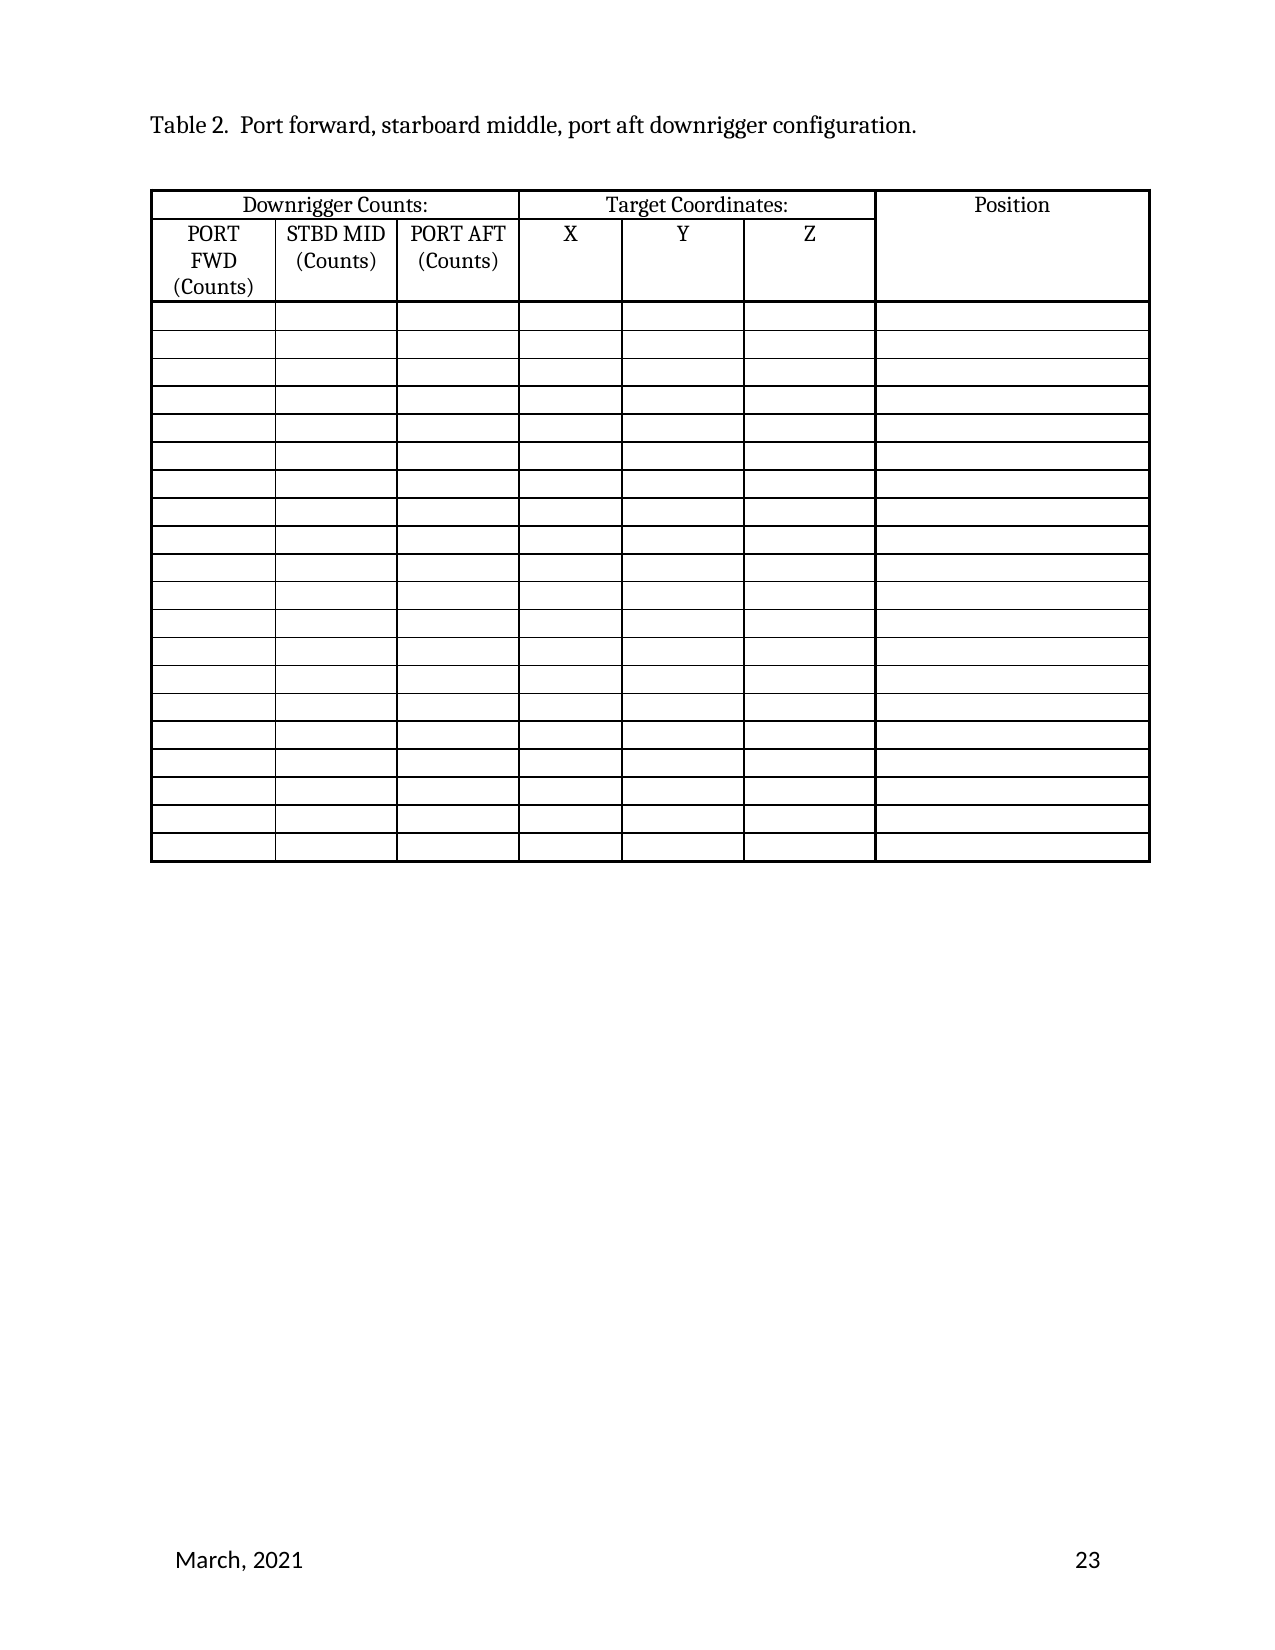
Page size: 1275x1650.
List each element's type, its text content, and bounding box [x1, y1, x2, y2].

table_cell [153, 806, 275, 832]
table_cell [276, 415, 396, 441]
table_cell [398, 806, 518, 832]
table_cell [276, 778, 396, 804]
table_cell [623, 694, 743, 720]
table_cell [877, 610, 1148, 637]
table_cell [276, 527, 396, 553]
table_cell [276, 806, 396, 832]
table_cell [276, 666, 396, 692]
table_cell [745, 666, 874, 692]
table_header Target Coordinates: [520, 192, 874, 218]
table_cell [398, 359, 518, 385]
table_cell [623, 778, 743, 804]
subtitle Table 2. Port forward, starboard middle, port aft downrigger configuration. [150, 111, 1125, 139]
table_cell [623, 582, 743, 609]
table_cell [623, 638, 743, 664]
table_cell [745, 834, 874, 860]
table_cell [623, 834, 743, 860]
table_cell [398, 555, 518, 581]
table_cell [276, 359, 396, 385]
table_cell [623, 610, 743, 637]
table_cell [276, 750, 396, 776]
table_cell [623, 331, 743, 357]
table_cell [153, 499, 275, 525]
table_cell [276, 303, 396, 329]
table_cell [520, 694, 621, 720]
table_cell [398, 303, 518, 329]
table_cell [276, 834, 396, 860]
table_cell [745, 750, 874, 776]
table_cell [153, 387, 275, 413]
table_cell [520, 666, 621, 692]
table_cell [877, 555, 1148, 581]
table_cell [623, 359, 743, 385]
table_cell [623, 722, 743, 748]
table_cell [745, 303, 874, 329]
table_cell [398, 694, 518, 720]
table_cell [398, 331, 518, 357]
table_cell [153, 750, 275, 776]
table_cell [276, 499, 396, 525]
table_cell [623, 750, 743, 776]
table_cell [276, 443, 396, 469]
table_cell [877, 722, 1148, 748]
table_cell [398, 527, 518, 553]
table_cell [520, 415, 621, 441]
table_cell [276, 610, 396, 637]
table_cell [398, 666, 518, 692]
table_cell X [520, 220, 621, 300]
table_cell PORT AFT (Counts) [398, 220, 518, 300]
table_cell [745, 806, 874, 832]
table_cell [623, 471, 743, 497]
table_cell [623, 303, 743, 329]
table_cell [877, 806, 1148, 832]
table_cell [745, 527, 874, 553]
table_cell [398, 610, 518, 637]
table_cell [153, 610, 275, 637]
table_cell [276, 638, 396, 664]
table_cell [745, 331, 874, 357]
table_cell [745, 359, 874, 385]
table_cell [520, 806, 621, 832]
table_cell [745, 778, 874, 804]
table_cell [276, 471, 396, 497]
table_cell [745, 387, 874, 413]
table_cell [520, 834, 621, 860]
table_cell [520, 359, 621, 385]
table_cell [877, 331, 1148, 357]
table_cell [520, 638, 621, 664]
table_cell [520, 778, 621, 804]
table_cell [153, 834, 275, 860]
table_cell [520, 499, 621, 525]
table_cell [398, 471, 518, 497]
table_cell [623, 387, 743, 413]
table_cell [398, 834, 518, 860]
table_cell [276, 387, 396, 413]
table_cell [623, 666, 743, 692]
table_cell [276, 555, 396, 581]
table_cell [153, 303, 275, 329]
table_cell [623, 527, 743, 553]
table_cell Y [623, 220, 743, 300]
table_cell [623, 555, 743, 581]
table_cell [276, 582, 396, 609]
table_cell [877, 359, 1148, 385]
table_cell [745, 610, 874, 637]
table_cell [877, 415, 1148, 441]
table_cell [398, 499, 518, 525]
table_cell [745, 471, 874, 497]
table_cell [745, 415, 874, 441]
table_cell [520, 610, 621, 637]
table_cell Z [745, 220, 874, 300]
table_cell [520, 471, 621, 497]
table_header Downrigger Counts: [153, 192, 518, 218]
table_cell [877, 750, 1148, 776]
table_cell [153, 582, 275, 609]
table_cell [877, 471, 1148, 497]
table_cell [153, 638, 275, 664]
table_cell [276, 694, 396, 720]
table_cell [520, 303, 621, 329]
table_cell [877, 582, 1148, 609]
table_cell [877, 666, 1148, 692]
table_cell [877, 694, 1148, 720]
table_cell [276, 722, 396, 748]
table_cell [520, 527, 621, 553]
table_cell [745, 555, 874, 581]
table_cell [398, 387, 518, 413]
table_cell [398, 582, 518, 609]
table_cell [745, 443, 874, 469]
table_cell [623, 415, 743, 441]
table_cell [398, 722, 518, 748]
table_cell [623, 443, 743, 469]
table_cell [877, 443, 1148, 469]
table_cell [153, 415, 275, 441]
table_cell [398, 415, 518, 441]
table_cell [398, 443, 518, 469]
table_cell STBD MID (Counts) [276, 220, 396, 300]
table_cell [520, 331, 621, 357]
table_cell [877, 834, 1148, 860]
table_cell [623, 499, 743, 525]
table_cell [153, 722, 275, 748]
table_cell PORT FWD (Counts) [153, 220, 275, 300]
table_cell [398, 750, 518, 776]
table_cell [153, 666, 275, 692]
table_cell [520, 443, 621, 469]
table_cell [520, 555, 621, 581]
table_cell [520, 582, 621, 609]
table_cell [520, 387, 621, 413]
table_cell [745, 638, 874, 664]
table_cell [745, 499, 874, 525]
table_cell [398, 638, 518, 664]
table_cell [520, 722, 621, 748]
table_cell [153, 331, 275, 357]
table_cell [276, 331, 396, 357]
table_cell [877, 638, 1148, 664]
table_cell [153, 443, 275, 469]
table_cell [877, 778, 1148, 804]
table_cell [623, 806, 743, 832]
table_cell [877, 387, 1148, 413]
table_cell [153, 778, 275, 804]
table_cell [153, 527, 275, 553]
table_cell [877, 303, 1148, 329]
table_cell [745, 694, 874, 720]
table_cell [153, 555, 275, 581]
table_cell [877, 499, 1148, 525]
table_cell [877, 527, 1148, 553]
table_cell [745, 582, 874, 609]
table_cell [520, 750, 621, 776]
table_cell [153, 471, 275, 497]
table_cell [153, 359, 275, 385]
table_cell [153, 694, 275, 720]
table_cell [398, 778, 518, 804]
table_cell [745, 722, 874, 748]
table_header Position [877, 192, 1148, 300]
